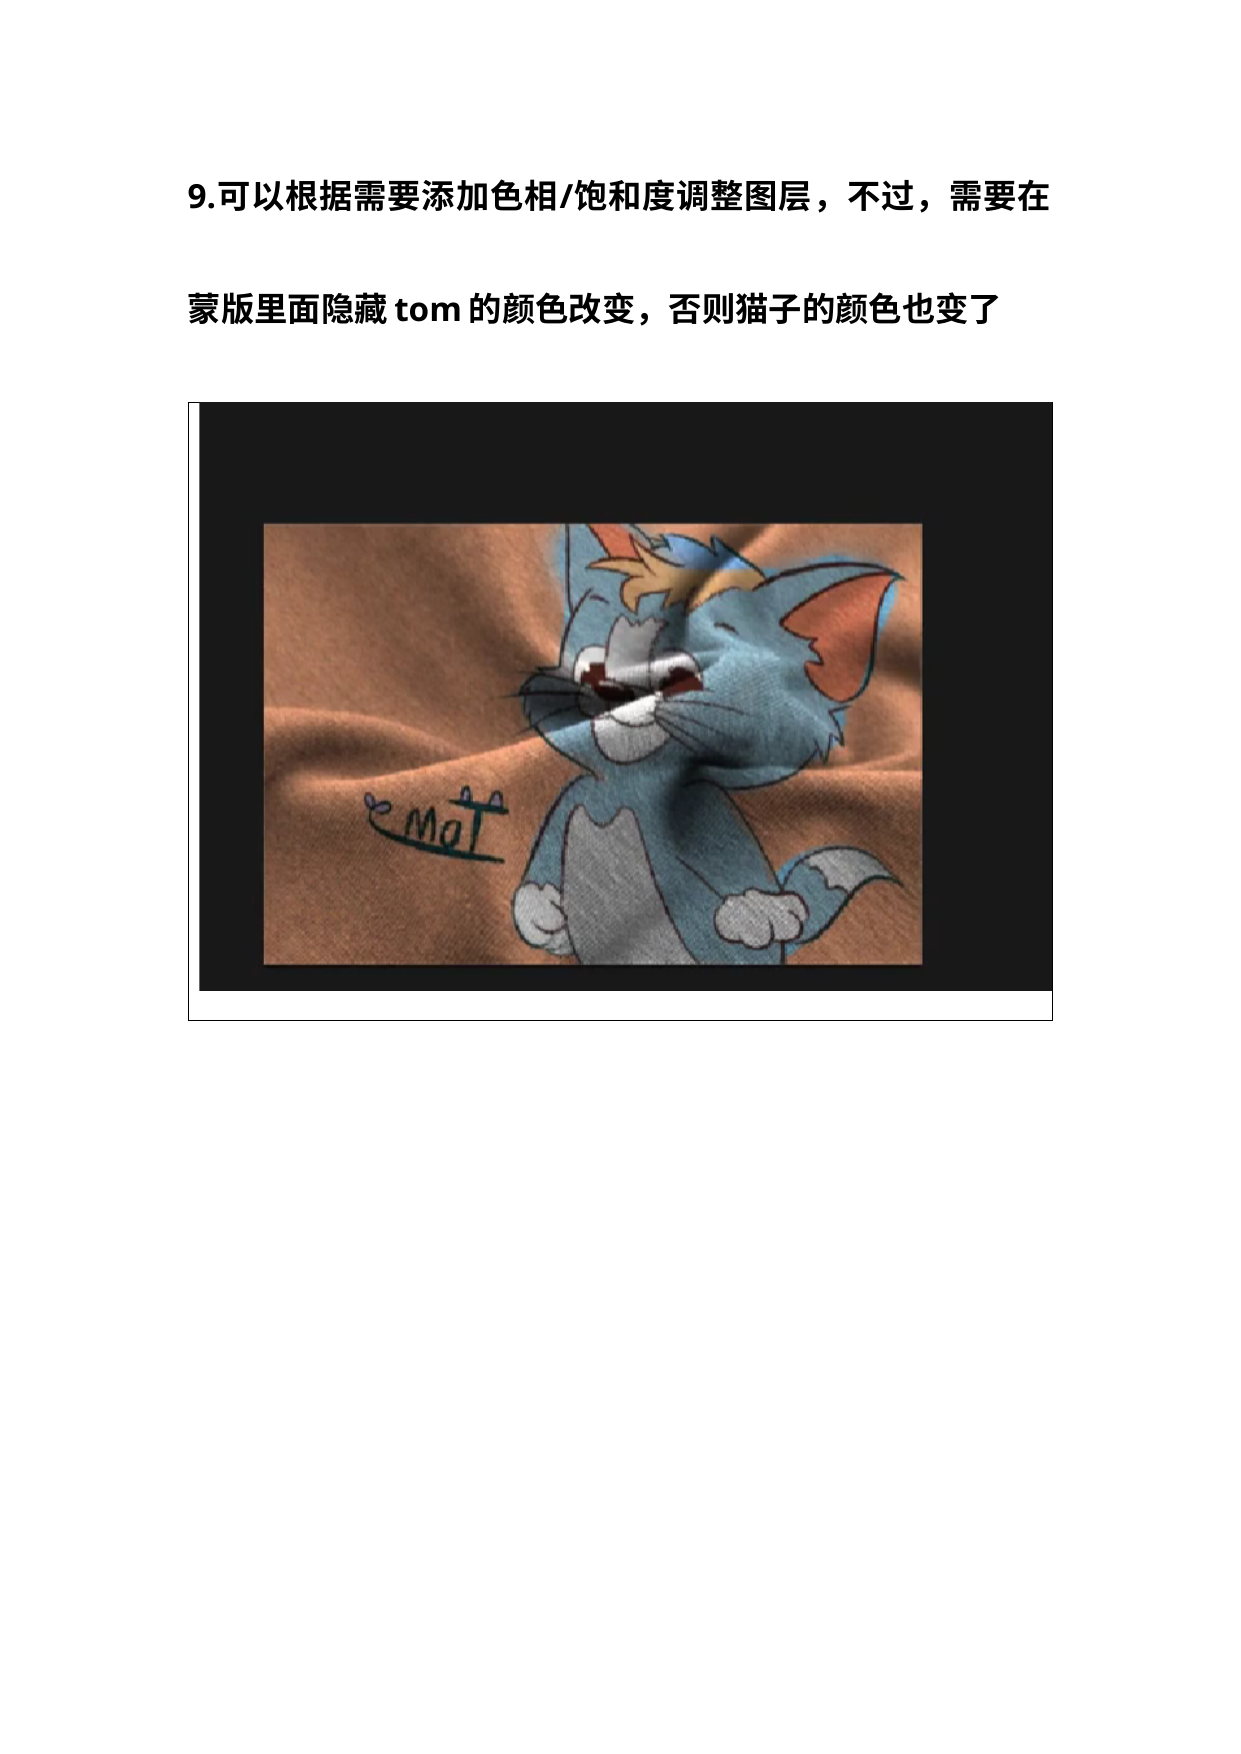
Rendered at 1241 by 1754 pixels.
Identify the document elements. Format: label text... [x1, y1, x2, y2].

subtitle 9.可以根据需要添加色相/饱和度调整图层，不过，需要在蒙版里面隐藏tom的颜色改变，否则猫子的颜色也变了 [187, 162, 1053, 339]
picture [199, 402, 1053, 991]
table_header [189, 403, 1052, 1020]
